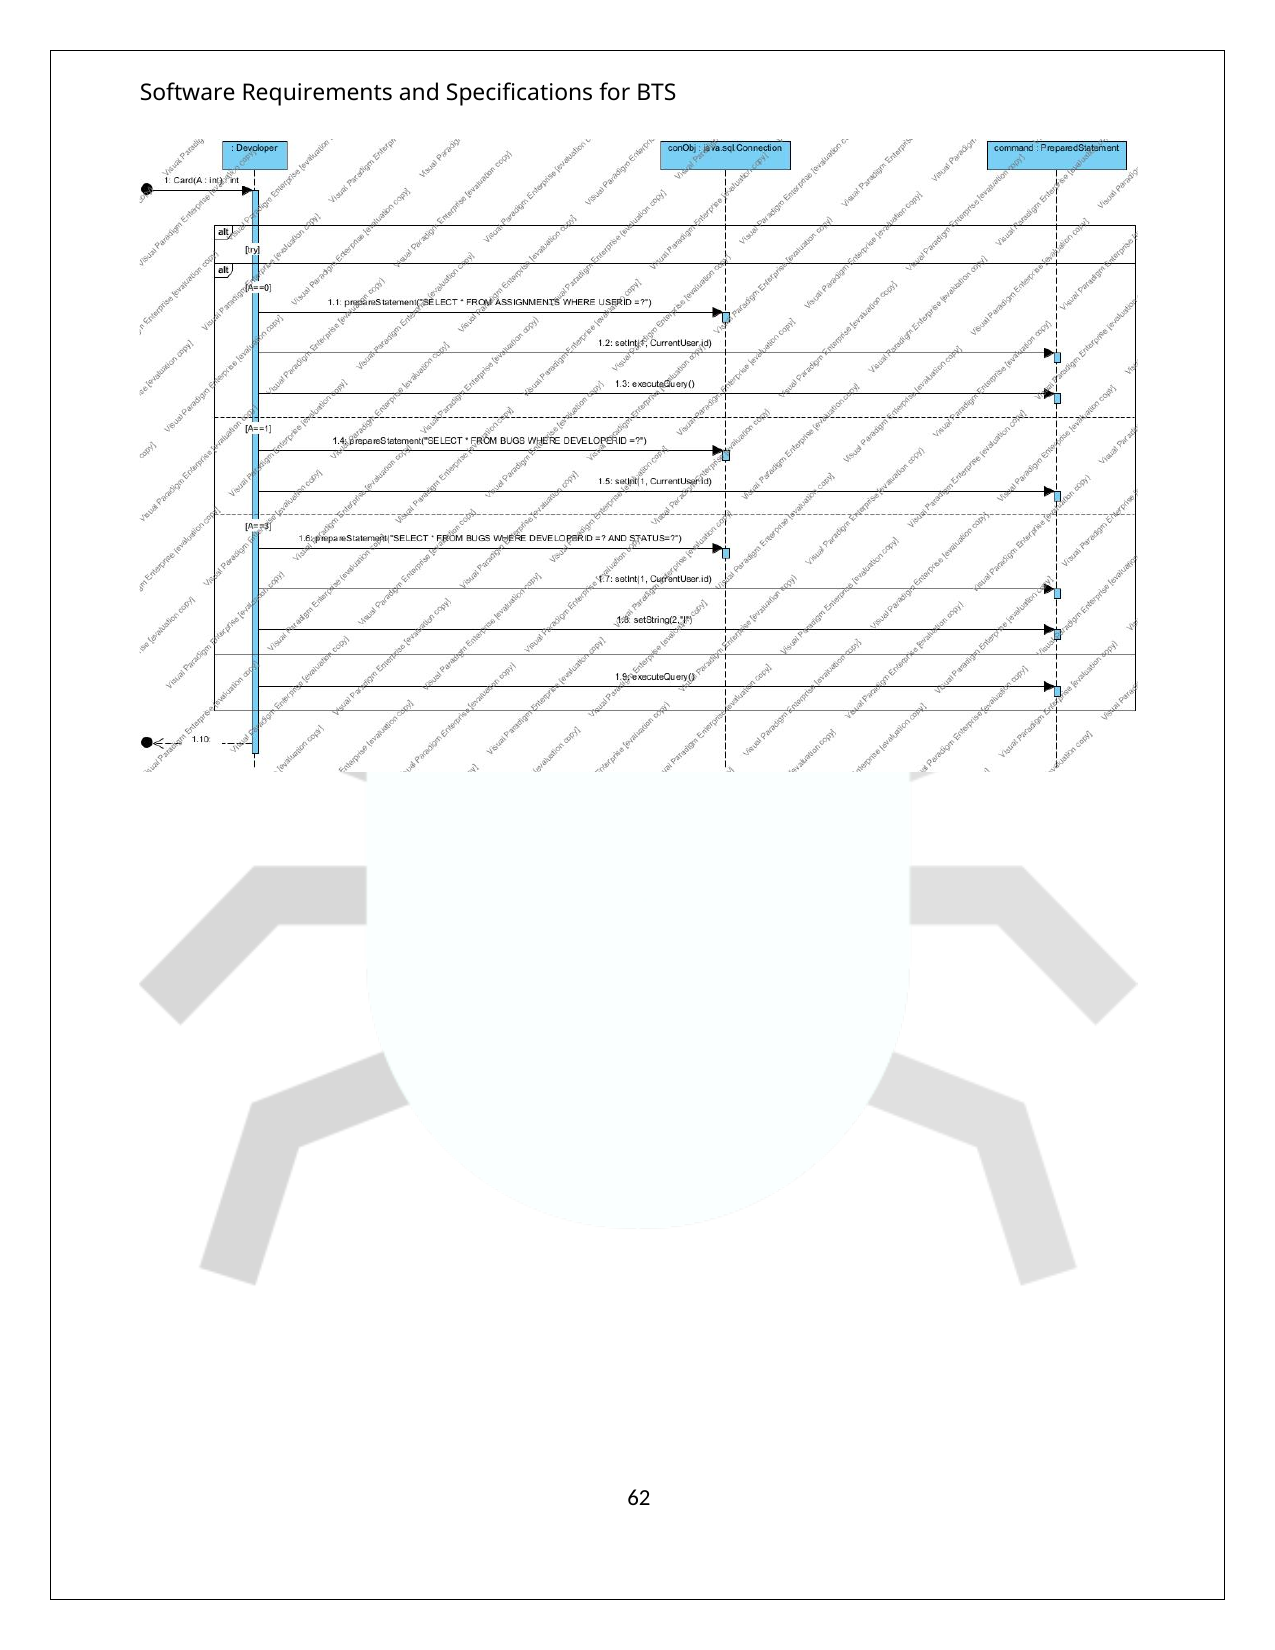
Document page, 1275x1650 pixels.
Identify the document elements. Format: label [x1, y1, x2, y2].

picture [139, 139, 1138, 772]
